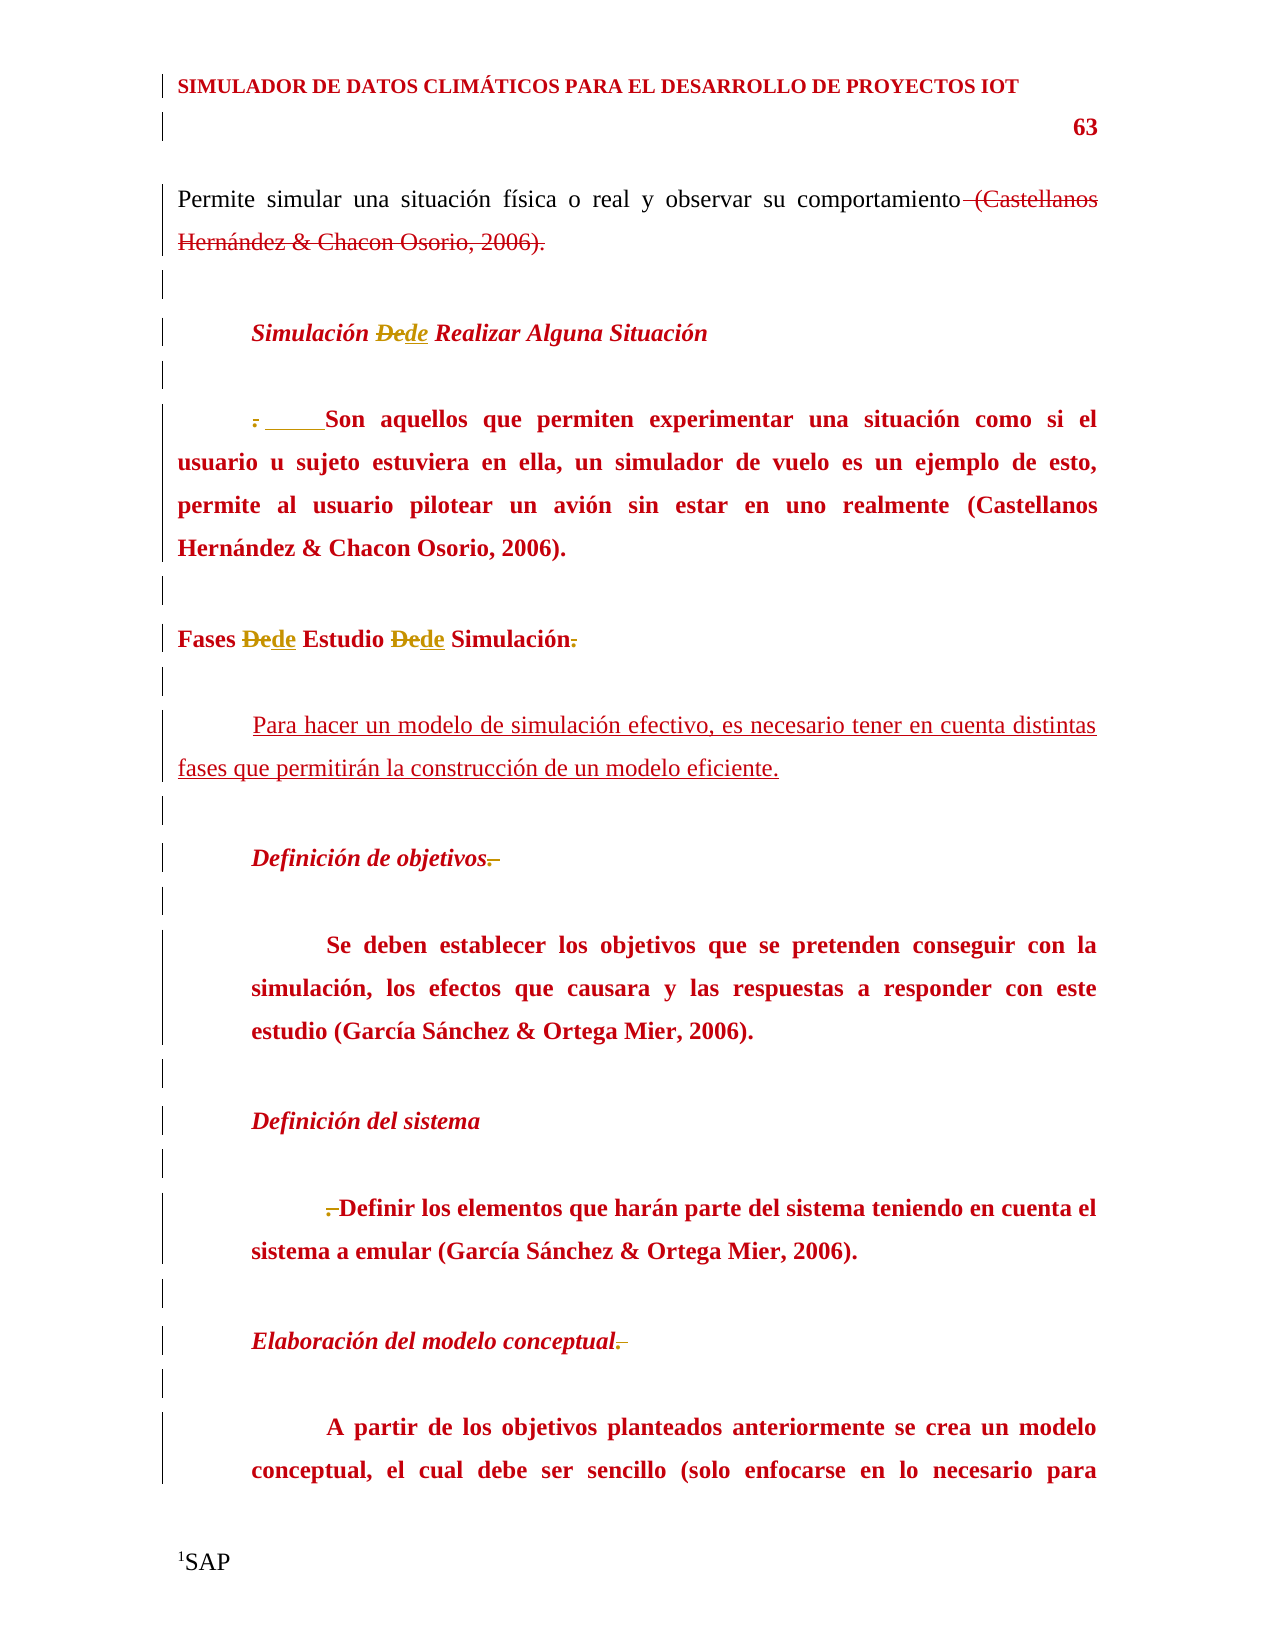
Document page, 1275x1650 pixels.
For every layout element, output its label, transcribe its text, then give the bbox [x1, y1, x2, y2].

subtitle Elaboración del modelo conceptual [251, 1326, 1098, 1355]
text Definir los elementos que harán parte del sistema teniendo en cuenta el sistema a emular . [251, 1193, 1098, 1264]
subtitle Simulación Realizar Alguna Situación [177, 318, 1098, 346]
text Son aquellos que permiten experimentar una situación como si el usuario u sujeto estuviera en ella, un simulador de vuelo es un ejemplo de esto, permite al usuario pilotear un avión sin estar en uno realmente. [177, 404, 1098, 562]
subtitle Definición de objetivos [251, 843, 1098, 872]
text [251, 1412, 1098, 1484]
subtitle Fases Estudio Simulación [177, 624, 1098, 652]
subtitle Definición del sistema [251, 1106, 1098, 1135]
text Se deben establecer los objetivos que se pretenden conseguir con la simulación, los efectos que causara y las respuestas a responder con este estudio. [251, 930, 1098, 1045]
